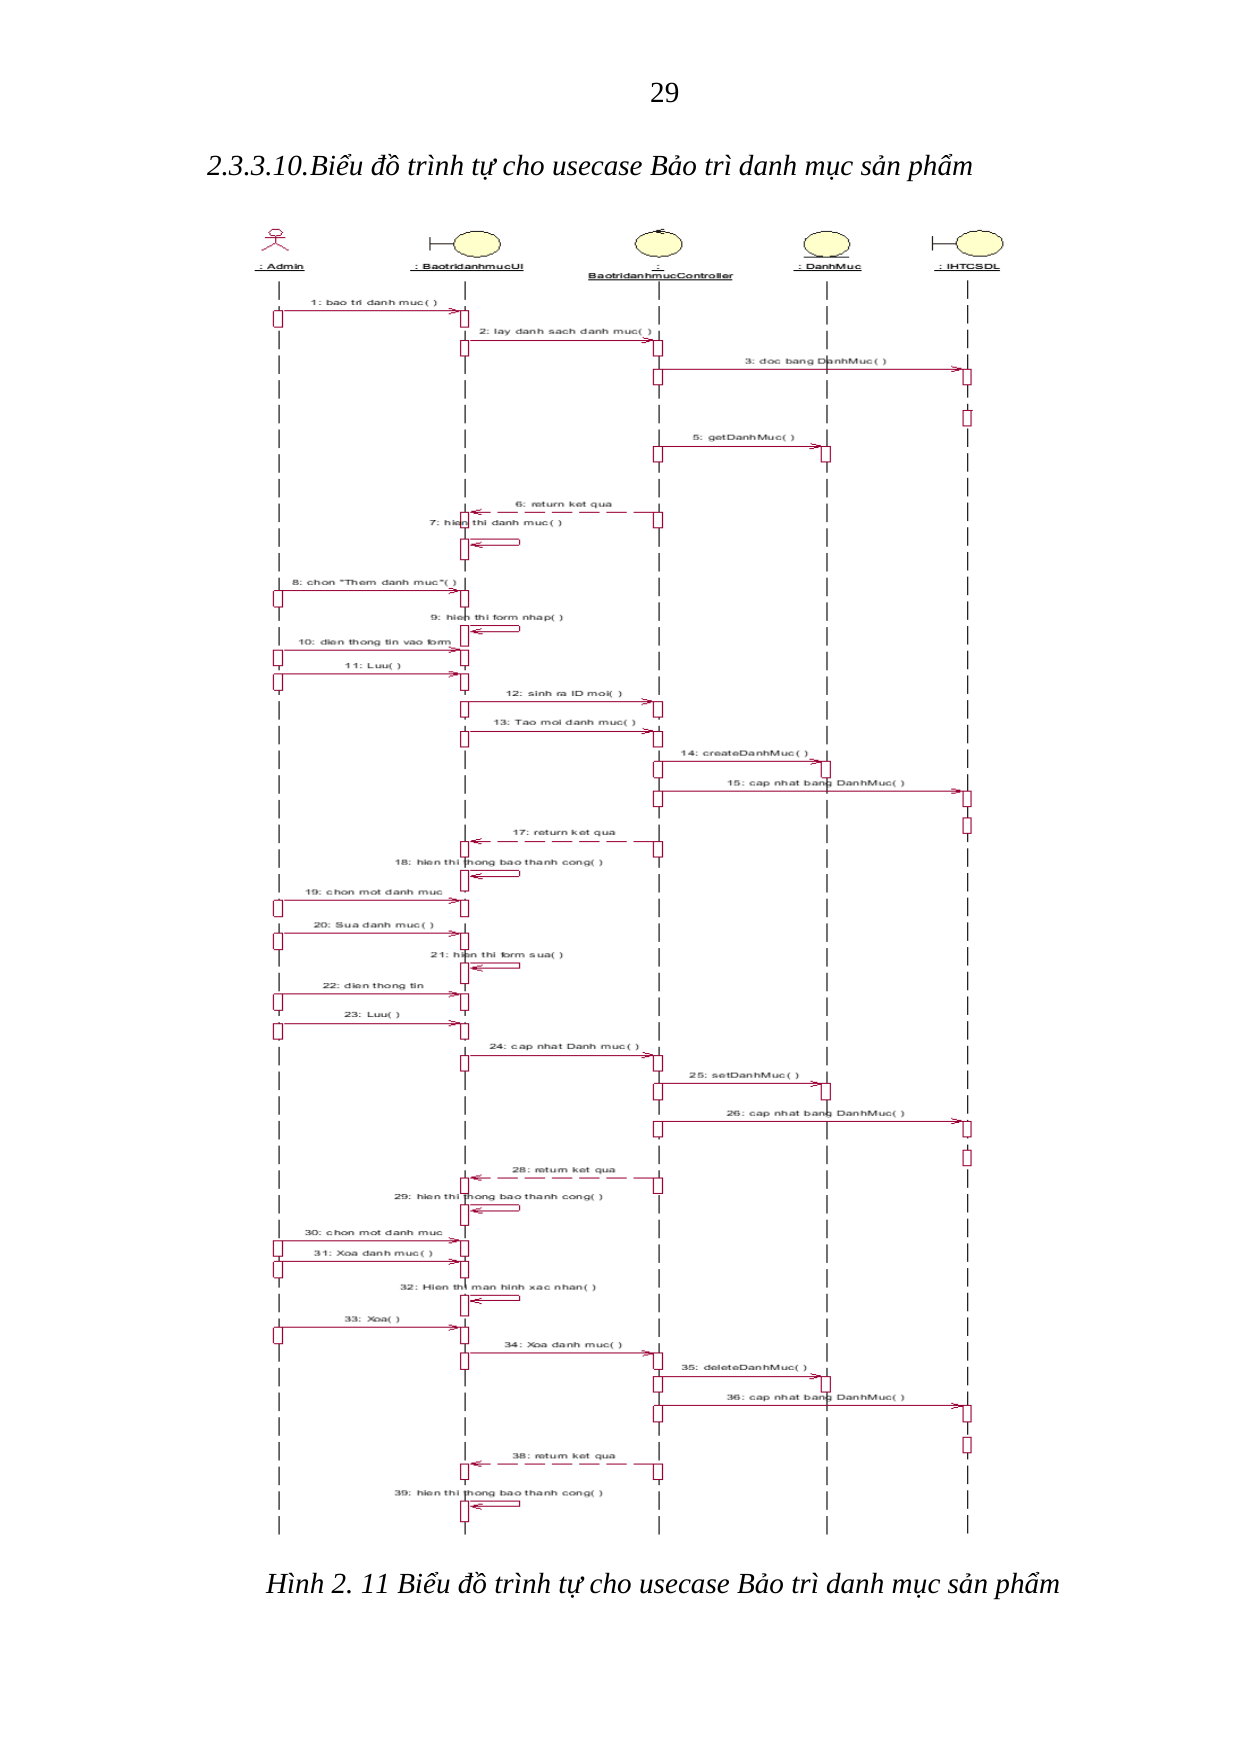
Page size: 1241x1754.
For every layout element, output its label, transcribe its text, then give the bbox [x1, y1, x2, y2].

subtitle Biểu đồ trình tự cho usecase Bảo trì danh mục sản phẩm [207, 148, 1122, 181]
text Hình 2. 11 Biểu đồ trình tự cho usecase Bảo trì danh mục sản phẩm [207, 1566, 1122, 1600]
picture [206, 198, 1042, 1550]
